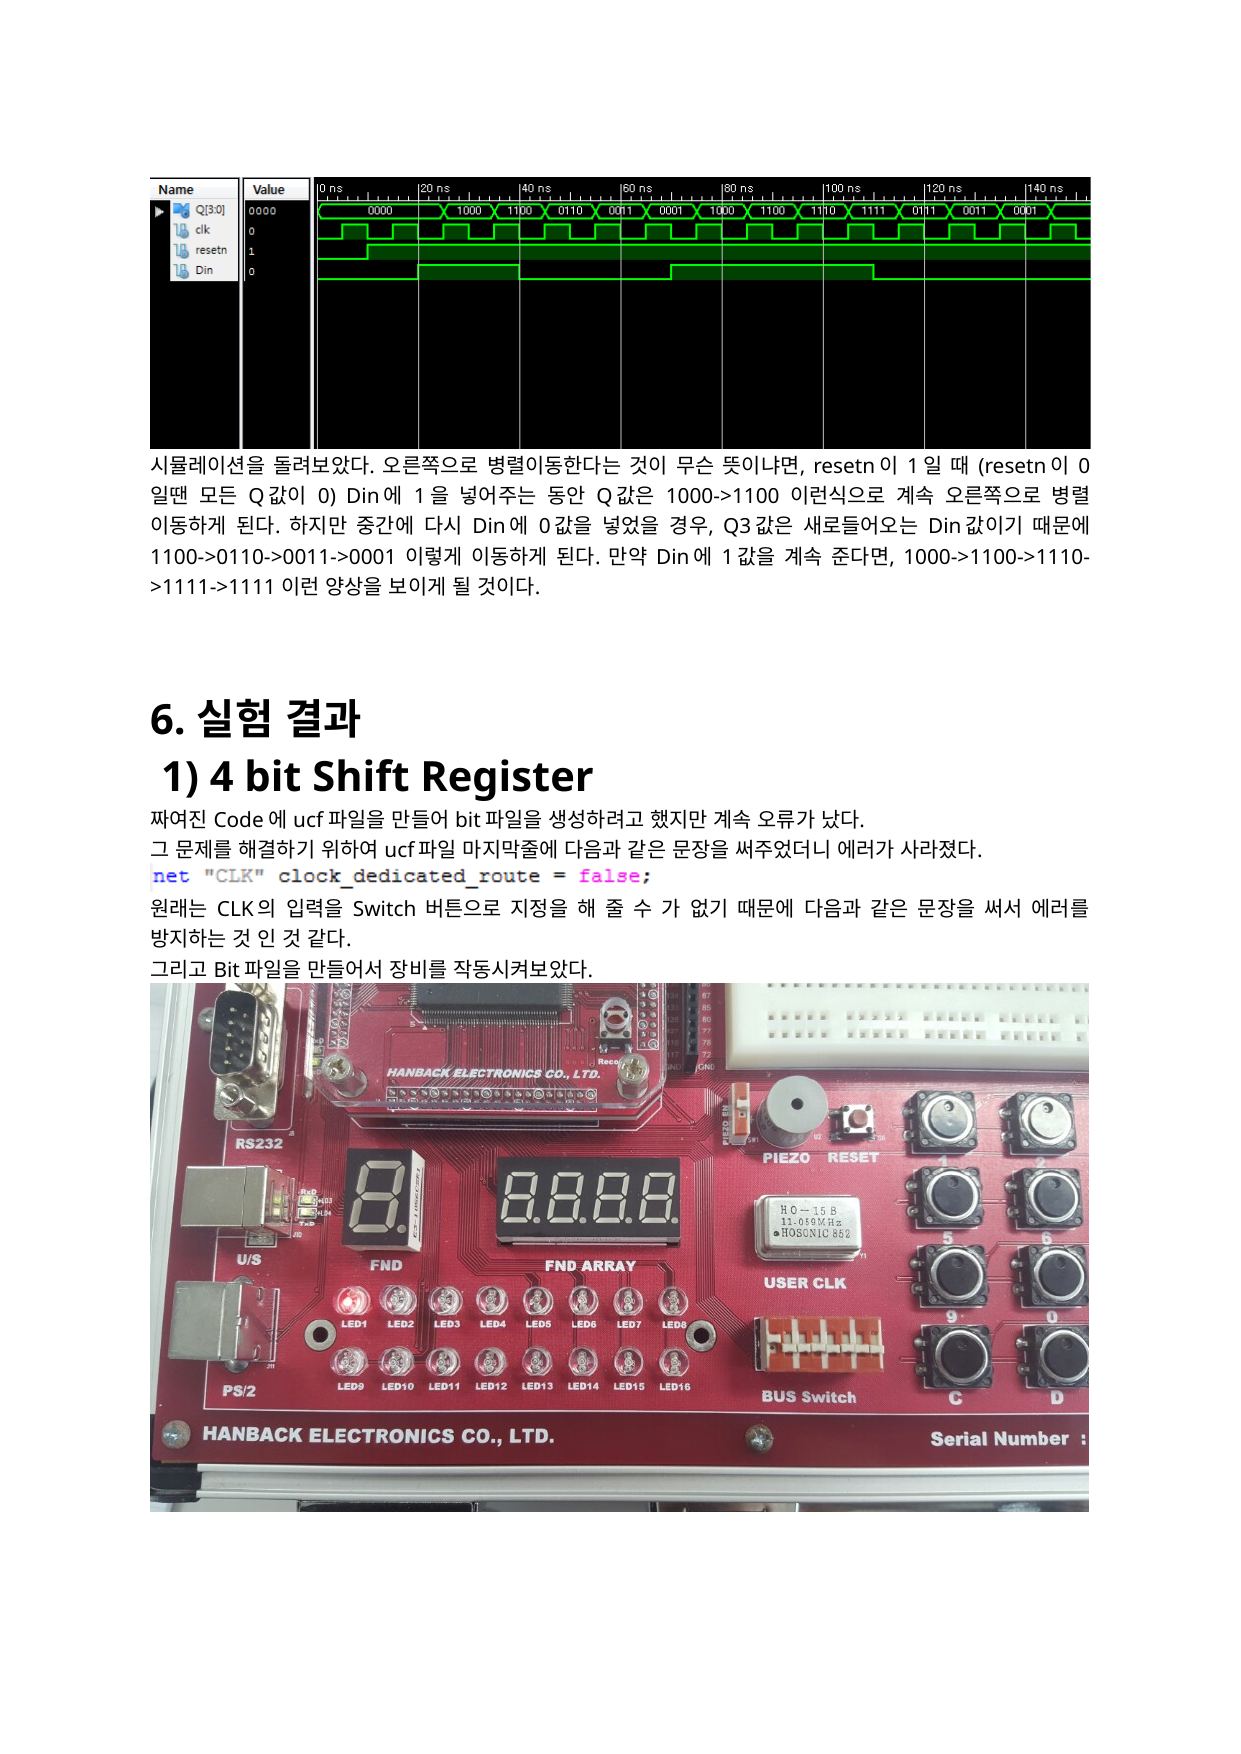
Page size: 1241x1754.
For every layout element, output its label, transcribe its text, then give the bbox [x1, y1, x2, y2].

picture [150, 983, 1089, 1512]
text 그리고 Bit파일을 만들어서 장비를 작동시켜보았다. [150, 953, 1090, 983]
text 6. 실험 결과 [150, 686, 1090, 746]
text 그 문제를 해결하기 위하여 ucf파일 마지막줄에 다음과 같은 문장을 써주었더니 에러가 사라졌다. [150, 833, 1090, 864]
text 짜여진 Code에 ucf 파일을 만들어 bit파일을 생성하려고 했지만 계속 오류가 났다. [150, 803, 1090, 833]
text 원래는 CLK의 입력을 Switch 버튼으로 지정을 해 줄 수 가 없기 때문에 다음과 같은 문장을 써서 에러를 방지하는 것 인 것 같다. [150, 892, 1090, 953]
picture [150, 177, 1091, 449]
text 1) 4 bit Shift Register [150, 746, 1090, 803]
picture [150, 863, 652, 892]
text 시뮬레이션을 돌려보았다. 오른쪽으로 병렬이동한다는 것이 무슨 뜻이냐면, resetn이 1일 때 (resetn이 0일땐 모든 Q값이 0) Din에 1을 넣어주는 동안 Q값은 1000->1100 이런식으로 계속 오른쪽으로 병렬 이동하게 된다. 하지만 중간에 다시 Din에 0값을 넣었을 경우, Q3값은 새로들어오는 Din값이기 때문에 1100->0110->0011->0001 이렇게 이동하게 된다. 만약 Din에 1값을 계속 준다면, 1000->1100->1110->1111->1111 이런 양상을 보이게 될 것이다. [150, 449, 1090, 601]
